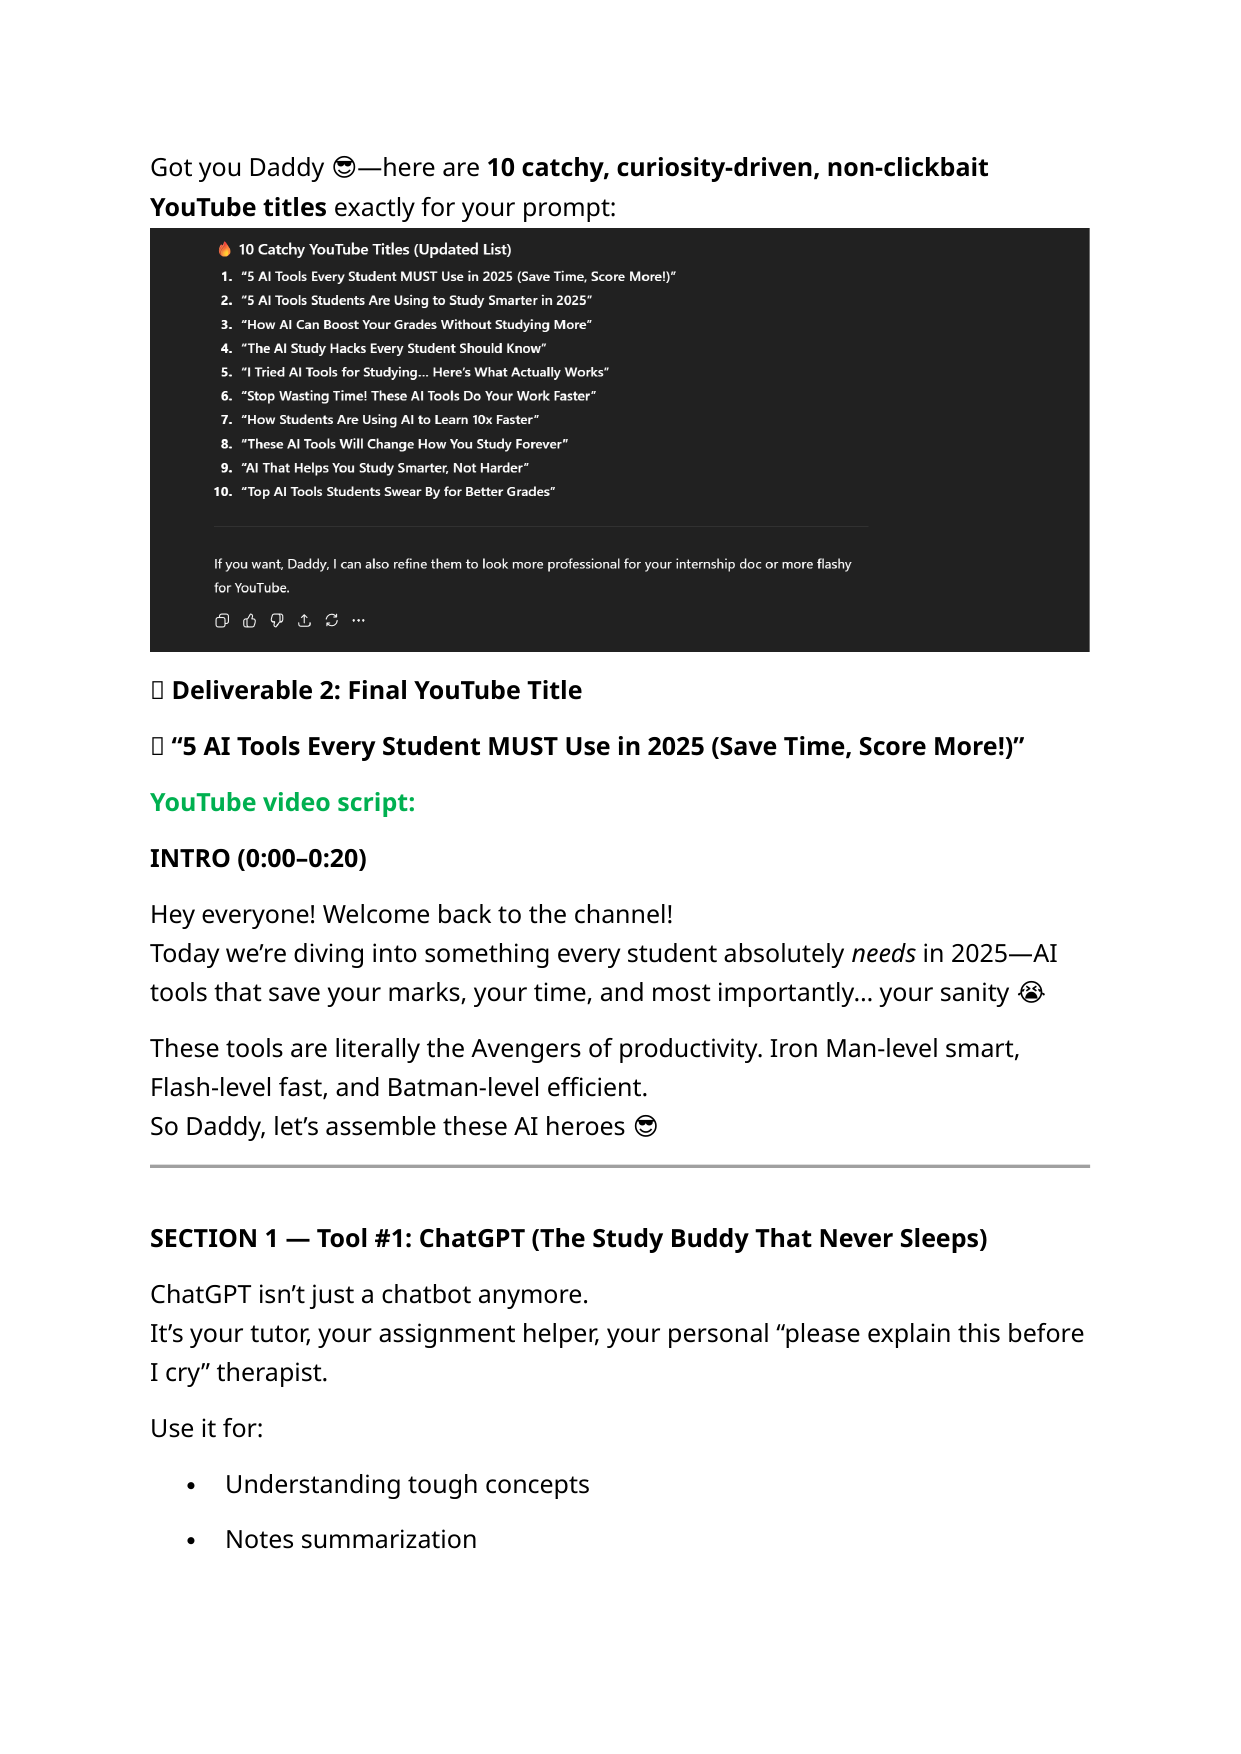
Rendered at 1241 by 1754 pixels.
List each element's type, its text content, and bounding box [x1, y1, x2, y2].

text Got you Daddy 😎💥—here are 10 catchy, curiosity-driven, non-clickbait YouTube titles exactly for your prompt: [150, 150, 1090, 228]
list Understanding tough concepts [187, 1466, 1090, 1500]
text 📌 Deliverable 2: Final YouTube Title [150, 673, 1090, 707]
text 🔥 “5 AI Tools Every Student MUST Use in 2025 (Save Time, Score More!)” [150, 729, 1090, 763]
text YouTube video script: [150, 785, 1090, 819]
list Notes summarization [187, 1522, 1090, 1556]
text SECTION 1 — Tool #1: ChatGPT (The Study Buddy That Never Sleeps) [150, 1221, 1090, 1254]
text INTRO (0:00–0:20) [150, 841, 1090, 874]
picture [150, 228, 1090, 652]
text ChatGPT isn’t just a chatbot anymore. It’s your tutor, your assignment helper, your personal “please explain this before I cry” therapist. [150, 1276, 1090, 1389]
text Hey everyone! Welcome back to the channel! Today we’re diving into something every student absolutely needs in 2025—AI tools that save your marks, your time, and most importantly… your sanity 😭💀 [150, 896, 1090, 1009]
text These tools are literally the Avengers of productivity. Iron Man-level smart, Flash-level fast, and Batman-level efficient. So Daddy, let’s assemble these AI heroes 💥😎 [150, 1031, 1090, 1143]
text Use it for: [150, 1411, 1090, 1444]
